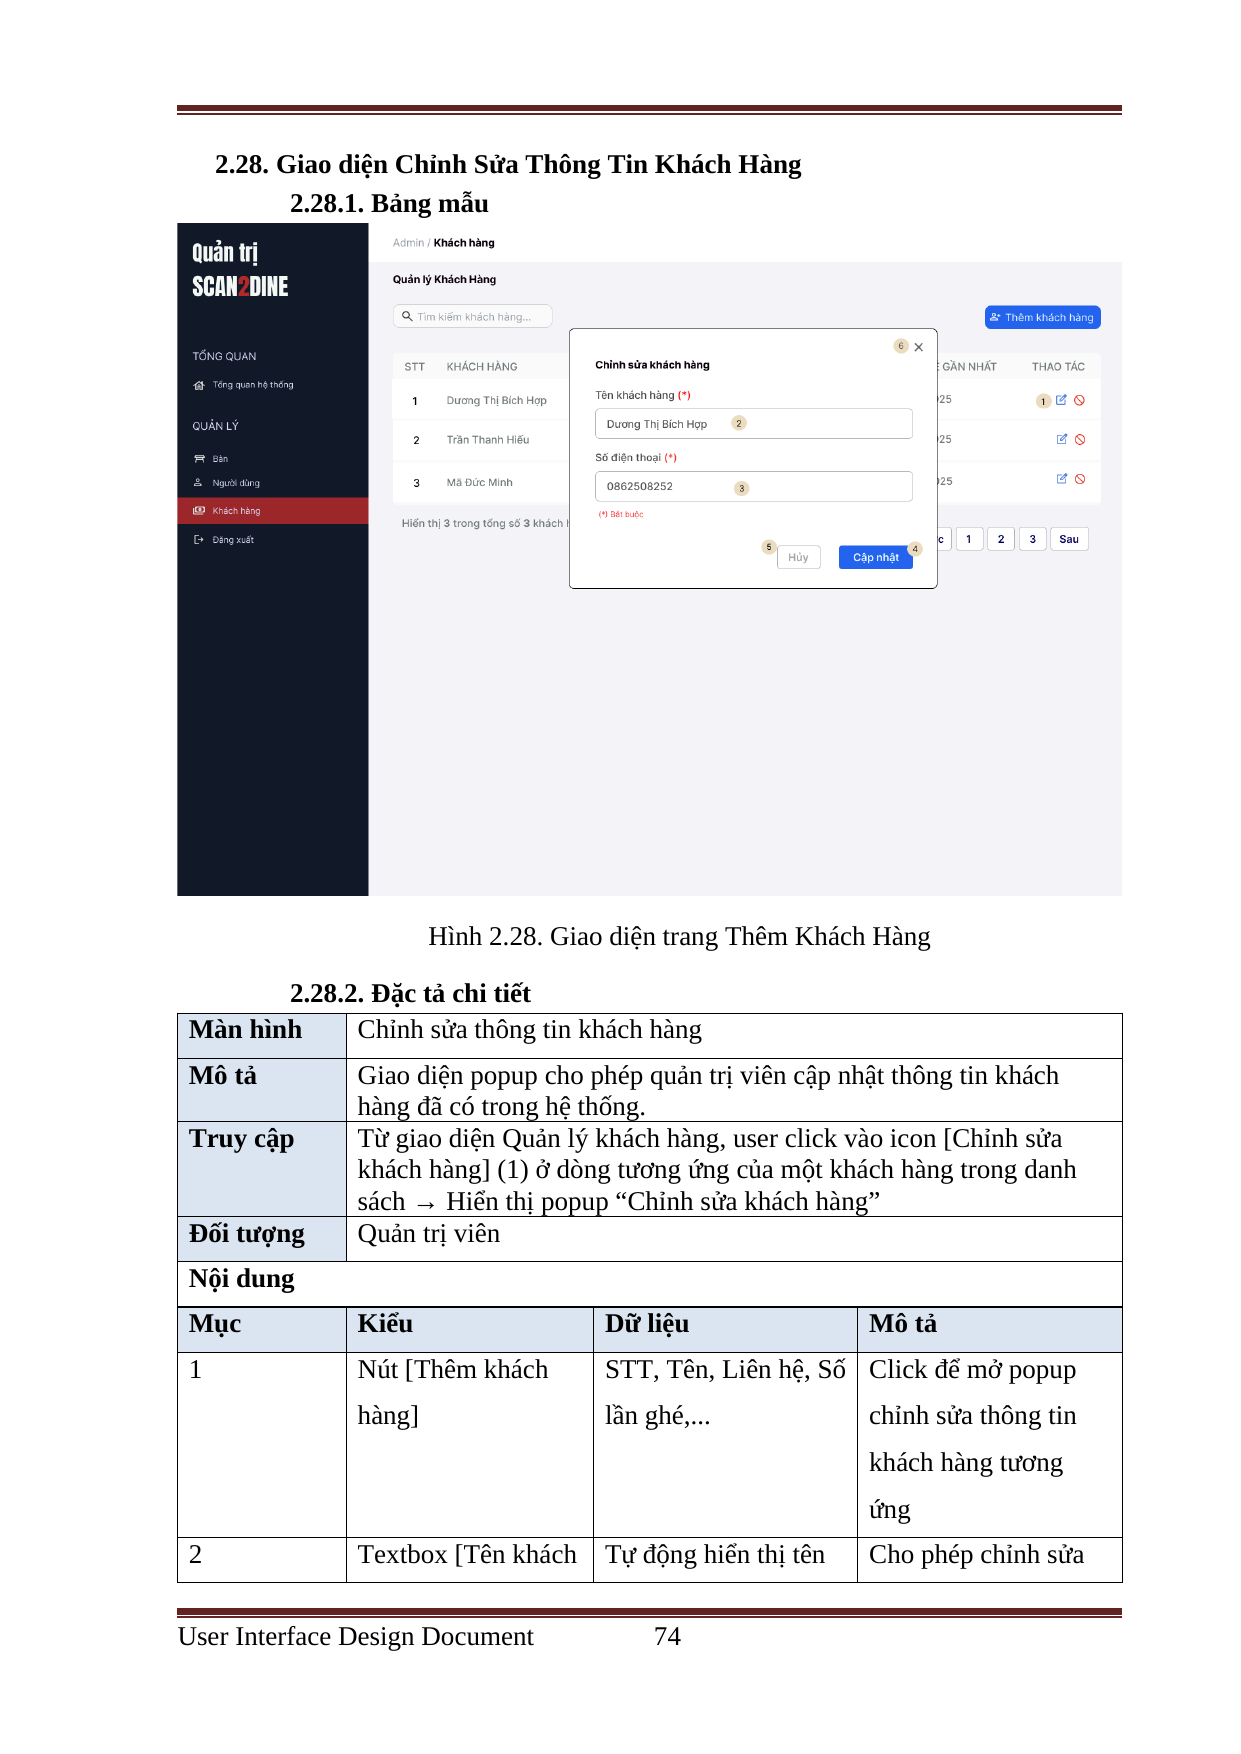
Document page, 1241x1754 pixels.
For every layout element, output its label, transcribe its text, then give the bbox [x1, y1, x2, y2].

table_cell Giao diện popup cho phép quản trị viên cập nhật thông tin khách hàng đã có trong hệ thống. [347, 1059, 1122, 1121]
picture [177, 223, 1123, 896]
table_header Màn hình [178, 1014, 346, 1058]
table_cell Quản trị viên [347, 1217, 1122, 1261]
subtitle 2.28.1. Bảng mẫu [252, 188, 1122, 219]
table_header Chỉnh sửa thông tin khách hàng [347, 1014, 1122, 1058]
table_cell Mục [178, 1308, 346, 1352]
table_cell Nội dung [178, 1262, 1122, 1306]
table_cell STT, Tên, Liên hệ, Số lần ghé,... [594, 1353, 857, 1537]
table_cell Mô tả [858, 1308, 1122, 1352]
table_cell Dữ liệu [594, 1308, 857, 1352]
subtitle 2.28.2. Đặc tả chi tiết [252, 977, 1122, 1008]
table_cell Truy cập [178, 1122, 346, 1216]
table_cell 2 [178, 1538, 346, 1582]
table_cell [347, 1538, 593, 1582]
list Hình 2.28. Giao diện trang Thêm Khách Hàng [237, 920, 1122, 951]
table_cell Click để mở popup chỉnh sửa thông tin khách hàng tương ứng [858, 1353, 1122, 1537]
table_cell Từ giao diện Quản lý khách hàng, user click vào icon [Chỉnh sửa khách hàng] (1) ở dòng tương ứng của một khách hàng trong danh sách → Hiển thị popup “Chỉnh sửa khách hàng” [347, 1122, 1122, 1216]
table_cell Nút [Thêm khách hàng] [347, 1353, 593, 1537]
subtitle 2.28. Giao diện Chỉnh Sửa Thông Tin Khách Hàng [177, 148, 1122, 179]
table_cell 1 [178, 1353, 346, 1537]
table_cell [858, 1538, 1122, 1582]
table_cell Mô tả [178, 1059, 346, 1121]
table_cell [594, 1538, 857, 1582]
table_cell Kiểu [347, 1308, 593, 1352]
table_cell Đối tượng [178, 1217, 346, 1261]
